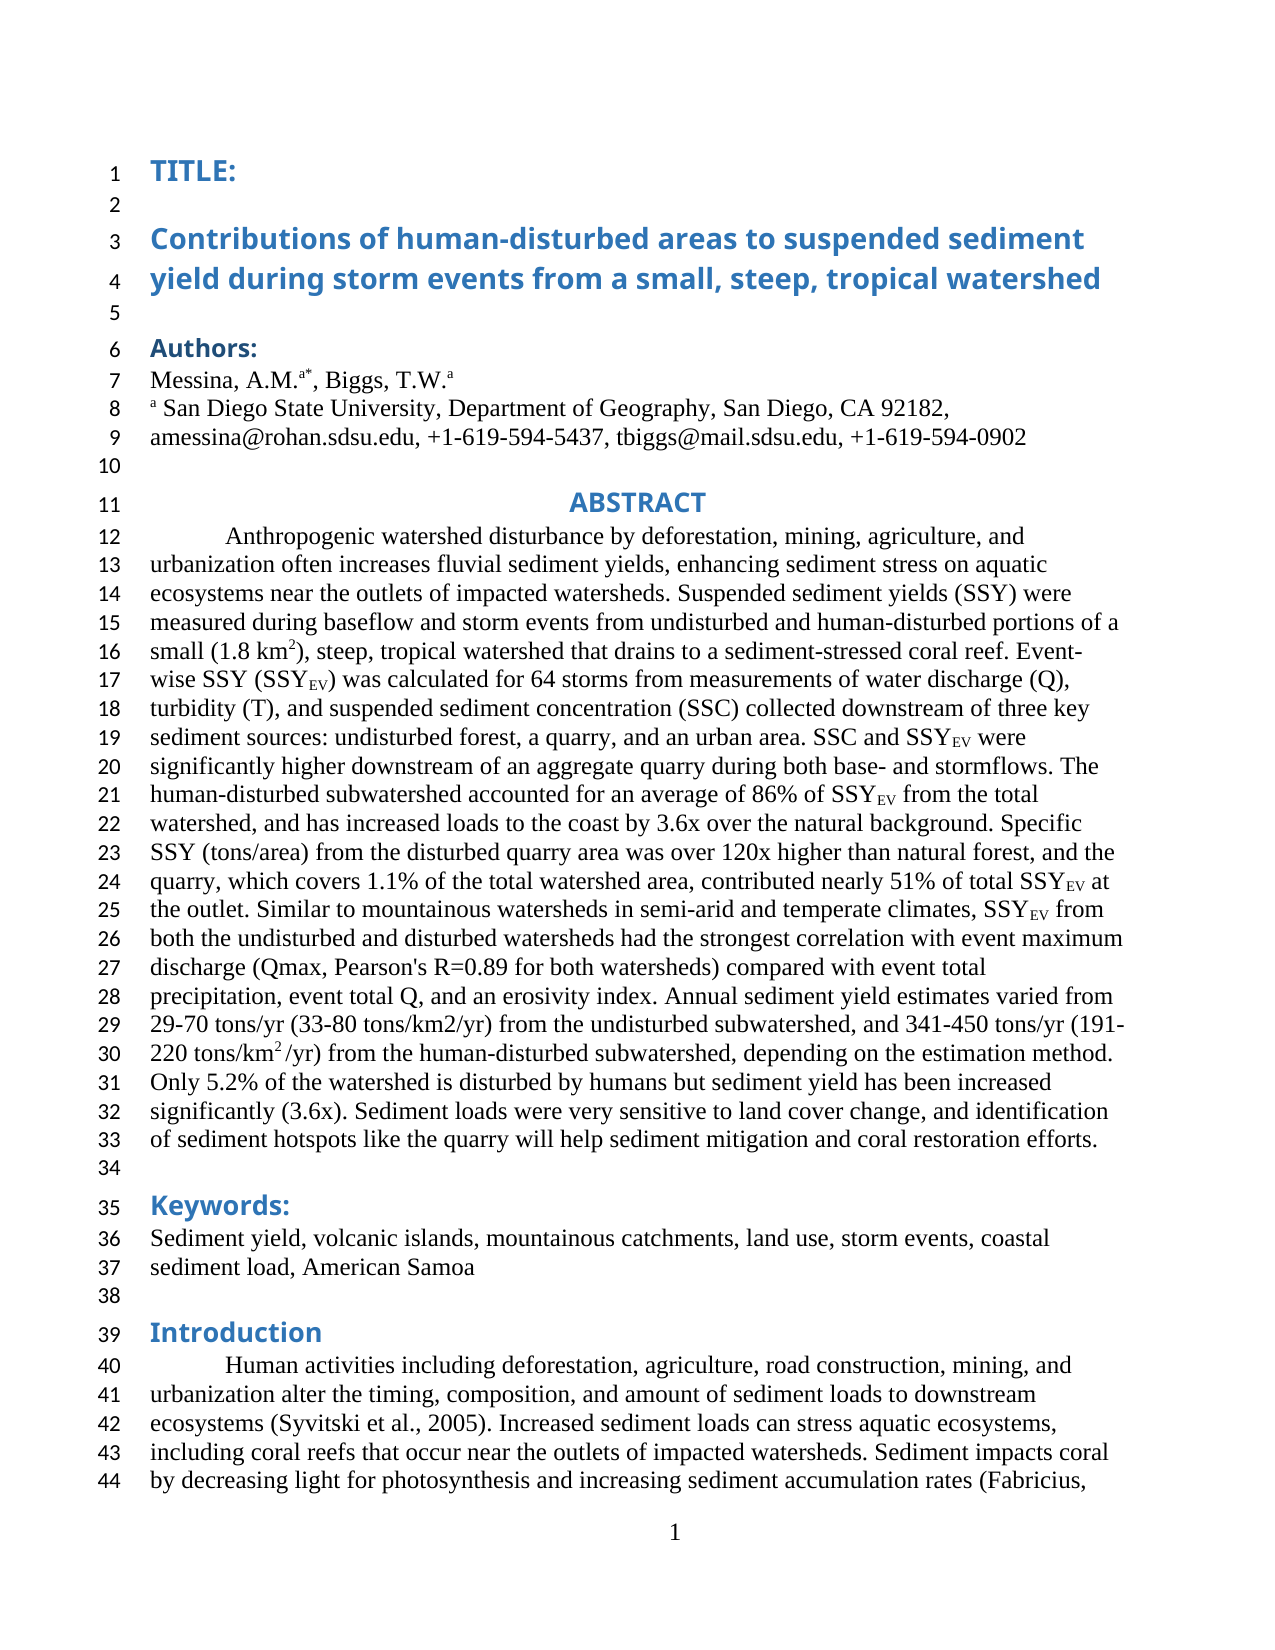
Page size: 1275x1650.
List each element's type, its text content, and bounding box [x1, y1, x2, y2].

subtitle Contributions of human-disturbed areas to suspended sediment yield during storm events from a small, steep, tropical watershed [150, 218, 1125, 298]
subtitle Authors: [150, 331, 1125, 365]
text Sediment yield, volcanic islands, mountainous catchments, land use, storm events, coastal sediment load, American Samoa [150, 1223, 1125, 1281]
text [150, 1350, 1125, 1494]
subtitle Introduction [150, 1313, 1125, 1350]
subtitle ABSTRACT [150, 484, 1125, 521]
subtitle Keywords: [150, 1186, 1125, 1223]
text Messina, A.M.a*, Biggs, T.W.a [150, 365, 1125, 393]
text a San Diego State University, Department of Geography, San Diego, CA 92182, amessina@rohan.sdsu.edu, +1-619-594-5437, tbiggs@mail.sdsu.edu, +1-619-594-0902 [150, 393, 1125, 451]
text Anthropogenic watershed disturbance by deforestation, mining, agriculture, and urbanization often increases fluvial sediment yields, enhancing sediment stress on aquatic ecosystems near the outlets of impacted watersheds. Suspended sediment yields (SSY) were measured during baseflow and storm events from undisturbed and human-disturbed portions of a small (1.8 km2), steep, tropical watershed that drains to a sediment-stressed coral reef. Event-wise SSY (SSYEV) was calculated for 64 storms from measurements of water discharge (Q), turbidity (T), and suspended sediment concentration (SSC) collected downstream of three key sediment sources: undisturbed forest, a quarry, and an urban area. SSC and SSYEV were significantly higher downstream of an aggregate quarry during both base- and stormflows. The human-disturbed subwatershed accounted for an average of 86% of SSYEV from the total watershed, and has increased loads to the coast by 3.6x over the natural background. Specific SSY (tons/area) from the disturbed quarry area was over 120x higher than natural forest, and the quarry, which covers 1.1% of the total watershed area, contributed nearly 51% of total SSYEV at the outlet. Similar to mountainous watersheds in semi-arid and temperate climates, SSYEV from both the undisturbed and disturbed watersheds had the strongest correlation with event maximum discharge (Qmax, Pearson's R=0.89 for both watersheds) compared with event total precipitation, event total Q, and an erosivity index. Annual sediment yield estimates varied from 29-70 tons/yr (33-80 tons/km2/yr) from the undisturbed subwatershed, and 341-450 tons/yr (191-220 tons/km2 /yr) from the human-disturbed subwatershed, depending on the estimation method. Only 5.2% of the watershed is disturbed by humans but sediment yield has been increased significantly (3.6x). Sediment loads were very sensitive to land cover change, and identification of sediment hotspots like the quarry will help sediment mitigation and coral restoration efforts. [150, 521, 1125, 1153]
subtitle TITLE: [150, 150, 1125, 190]
